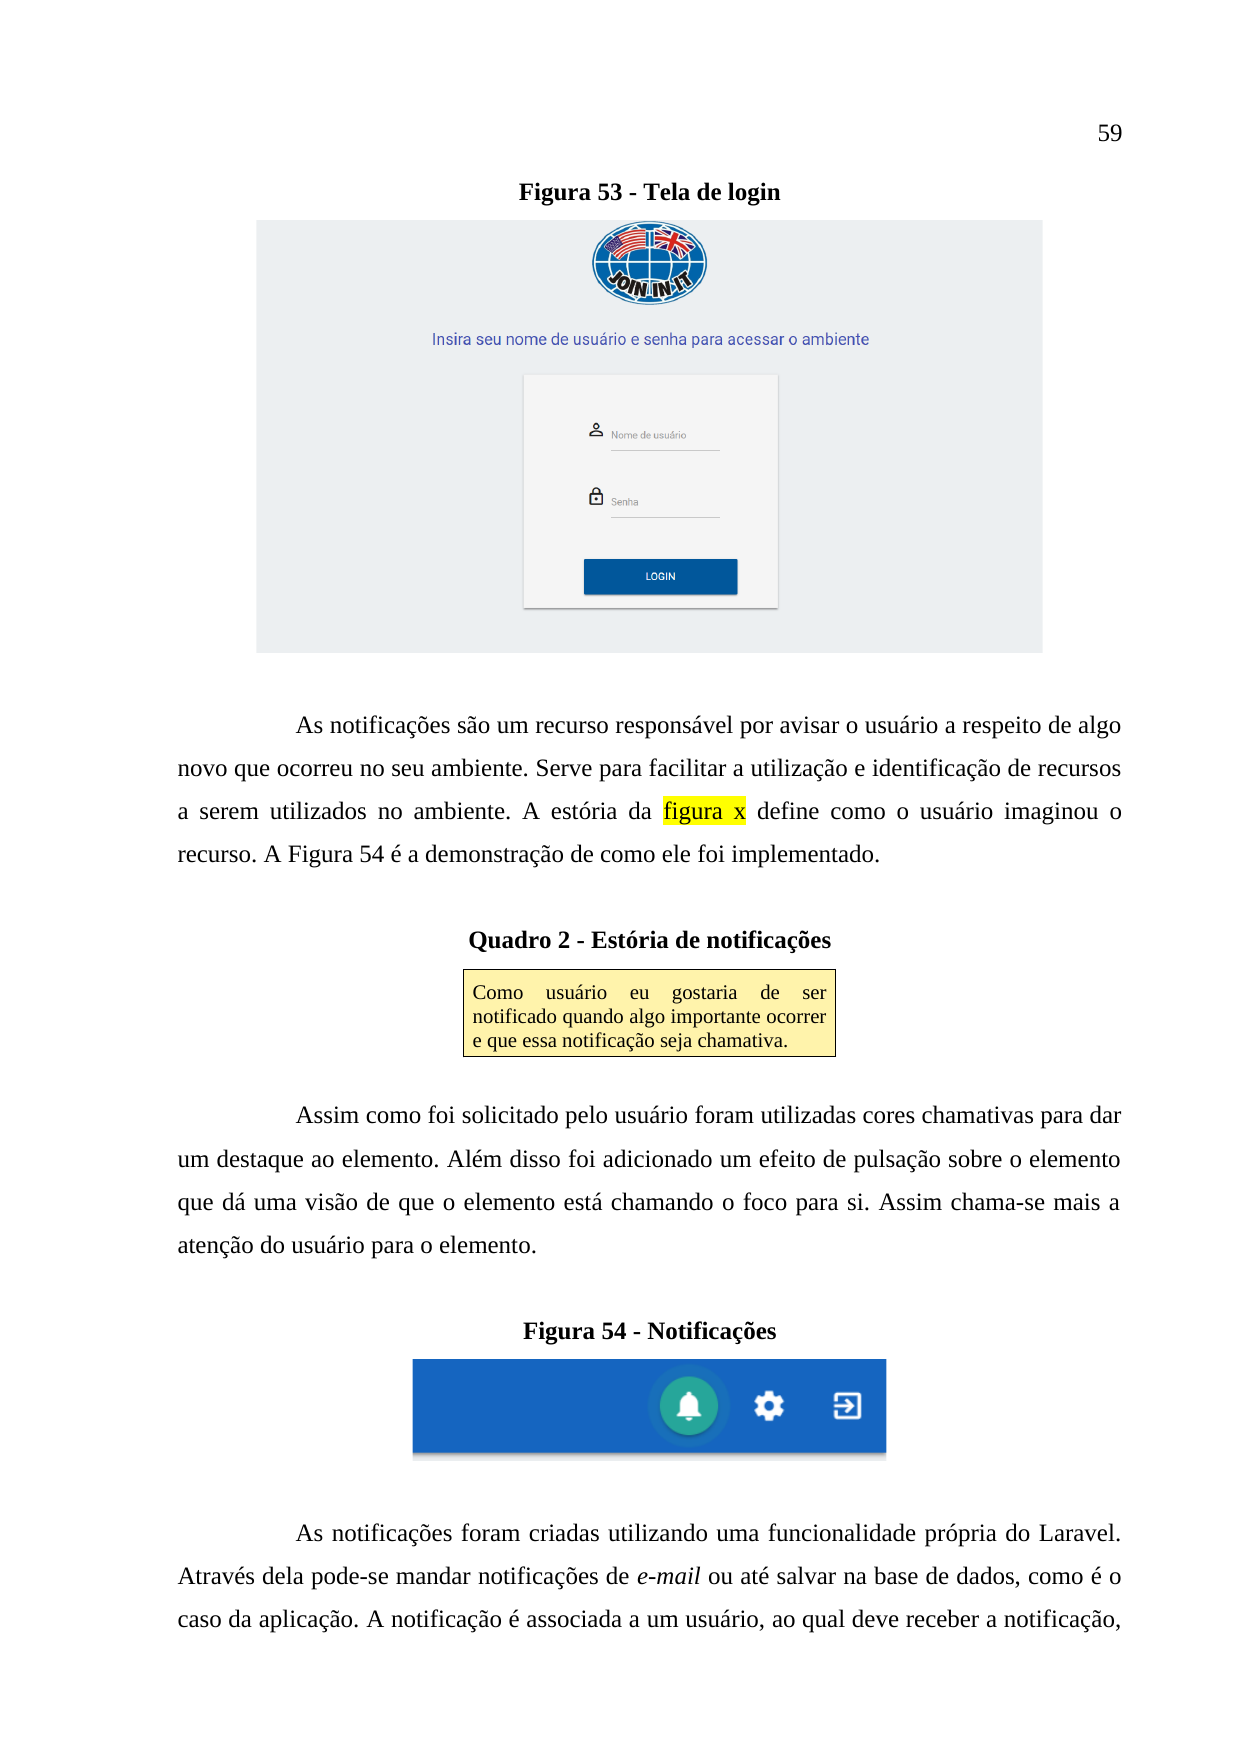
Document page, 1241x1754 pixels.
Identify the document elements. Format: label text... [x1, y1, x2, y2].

text As notificações são um recurso responsável por avisar o usuário a respeito de algo novo que ocorreu no seu ambiente. Serve para facilitar a utilização e identificação de recursos a serem utilizados no ambiente. A estória da figura x define como o usuário imaginou o recurso. A Figura 30 é a demonstração de como ele foi implementado. [177, 710, 1122, 868]
text Quadro 2 - Estória de notificações [177, 926, 1122, 954]
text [177, 1518, 1122, 1633]
text Figura - Tela de login [177, 177, 1122, 206]
text Como usuário eu gostaria de ser notificado quando algo importante ocorrer e que essa notificação seja chamativa. [464, 970, 835, 1056]
picture [256, 220, 1043, 653]
text Figura - Notificações [177, 1316, 1122, 1345]
text Assim como foi solicitado pelo usuário foram utilizadas cores chamativas para dar um destaque ao elemento. Além disso foi adicionado um efeito de pulsação sobre o elemento que dá uma visão de que o elemento está chamando o foco para si. Assim chama-se mais a atenção do usuário para o elemento. [177, 1101, 1122, 1259]
picture [412, 1359, 887, 1461]
